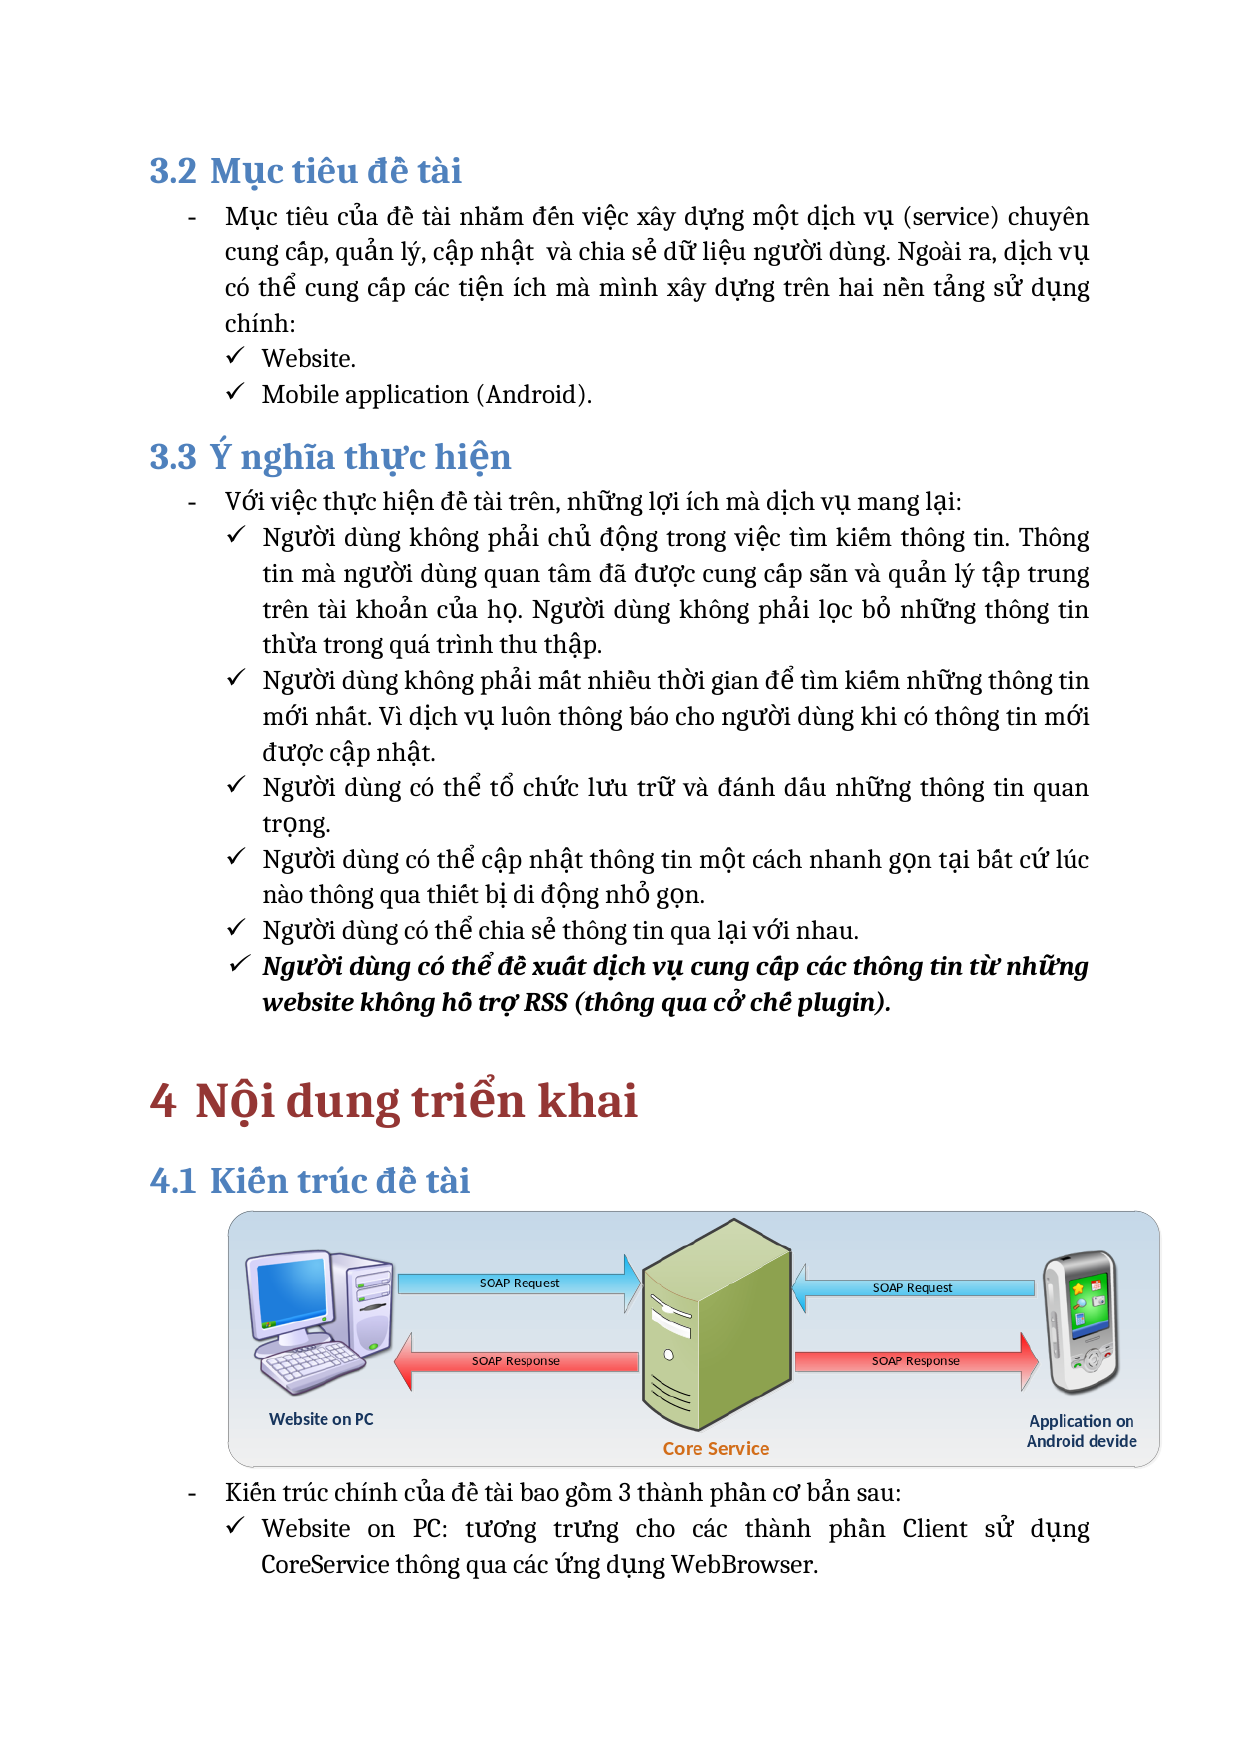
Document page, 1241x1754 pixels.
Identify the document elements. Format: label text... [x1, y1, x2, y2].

list Mục tiêu của đề tài nhắm đến việc xây dựng một dịch vụ (service) chuyên cung cấp, quản lý, cập nhật và chia sẻ dữ liệu người dùng. Ngoài ra, dịch vụ có thể cung cấp các tiện ích mà mình xây dựng trên hai nền tảng sử dụng chính: [187, 199, 1090, 339]
list Kiến trúc chính của đề tài bao gồm 3 thành phần cơ bản sau: [187, 1476, 1090, 1508]
list Mobile application (Android). [224, 379, 1090, 410]
subtitle Kiến trúc đề tài [150, 1159, 1090, 1202]
list Với việc thực hiện đề tài trên, những lợi ích mà dịch vụ mang lại: [187, 485, 1090, 517]
list Người dùng có thể cập nhật thông tin một cách nhanh gọn tại bất cứ lúc nào thông qua thiết bị di động nhỏ gọn. [225, 844, 1090, 911]
list Người dùng có thể tổ chức lưu trữ và đánh dấu những thông tin quan trọng. [225, 772, 1090, 839]
list Website. [224, 343, 1090, 374]
list Người dùng không phải chủ động trong việc tìm kiếm thông tin. Thông tin mà người dùng quan tâm đã được cung cấp sẵn và quản lý tập trung trên tài khoản của họ. Người dùng không phải lọc bỏ những thông tin thừa trong quá trình thu thập. [225, 522, 1090, 661]
subtitle Nội dung triển khai [150, 1072, 1090, 1130]
list Người dùng không phải mất nhiều thời gian để tìm kiếm những thông tin mới nhất. Vì dịch vụ luôn thông báo cho người dùng khi có thông tin mới được cập nhật. [225, 665, 1090, 768]
list Người dùng có thể chia sẻ thông tin qua lại với nhau. [225, 915, 1090, 946]
subtitle Ý nghĩa thực hiện [150, 436, 1090, 479]
list Người dùng có thể đề xuất dịch vụ cung cấp các thông tin từ những website không hỗ trợ RSS (thông qua cở chế plugin). [225, 951, 1090, 1018]
subtitle Mục tiêu đề tài [150, 150, 1090, 193]
list Website on PC: tương trưng cho các thành phần Client sử dụng CoreService thông qua các ứng dụng WebBrowser. [224, 1513, 1090, 1580]
